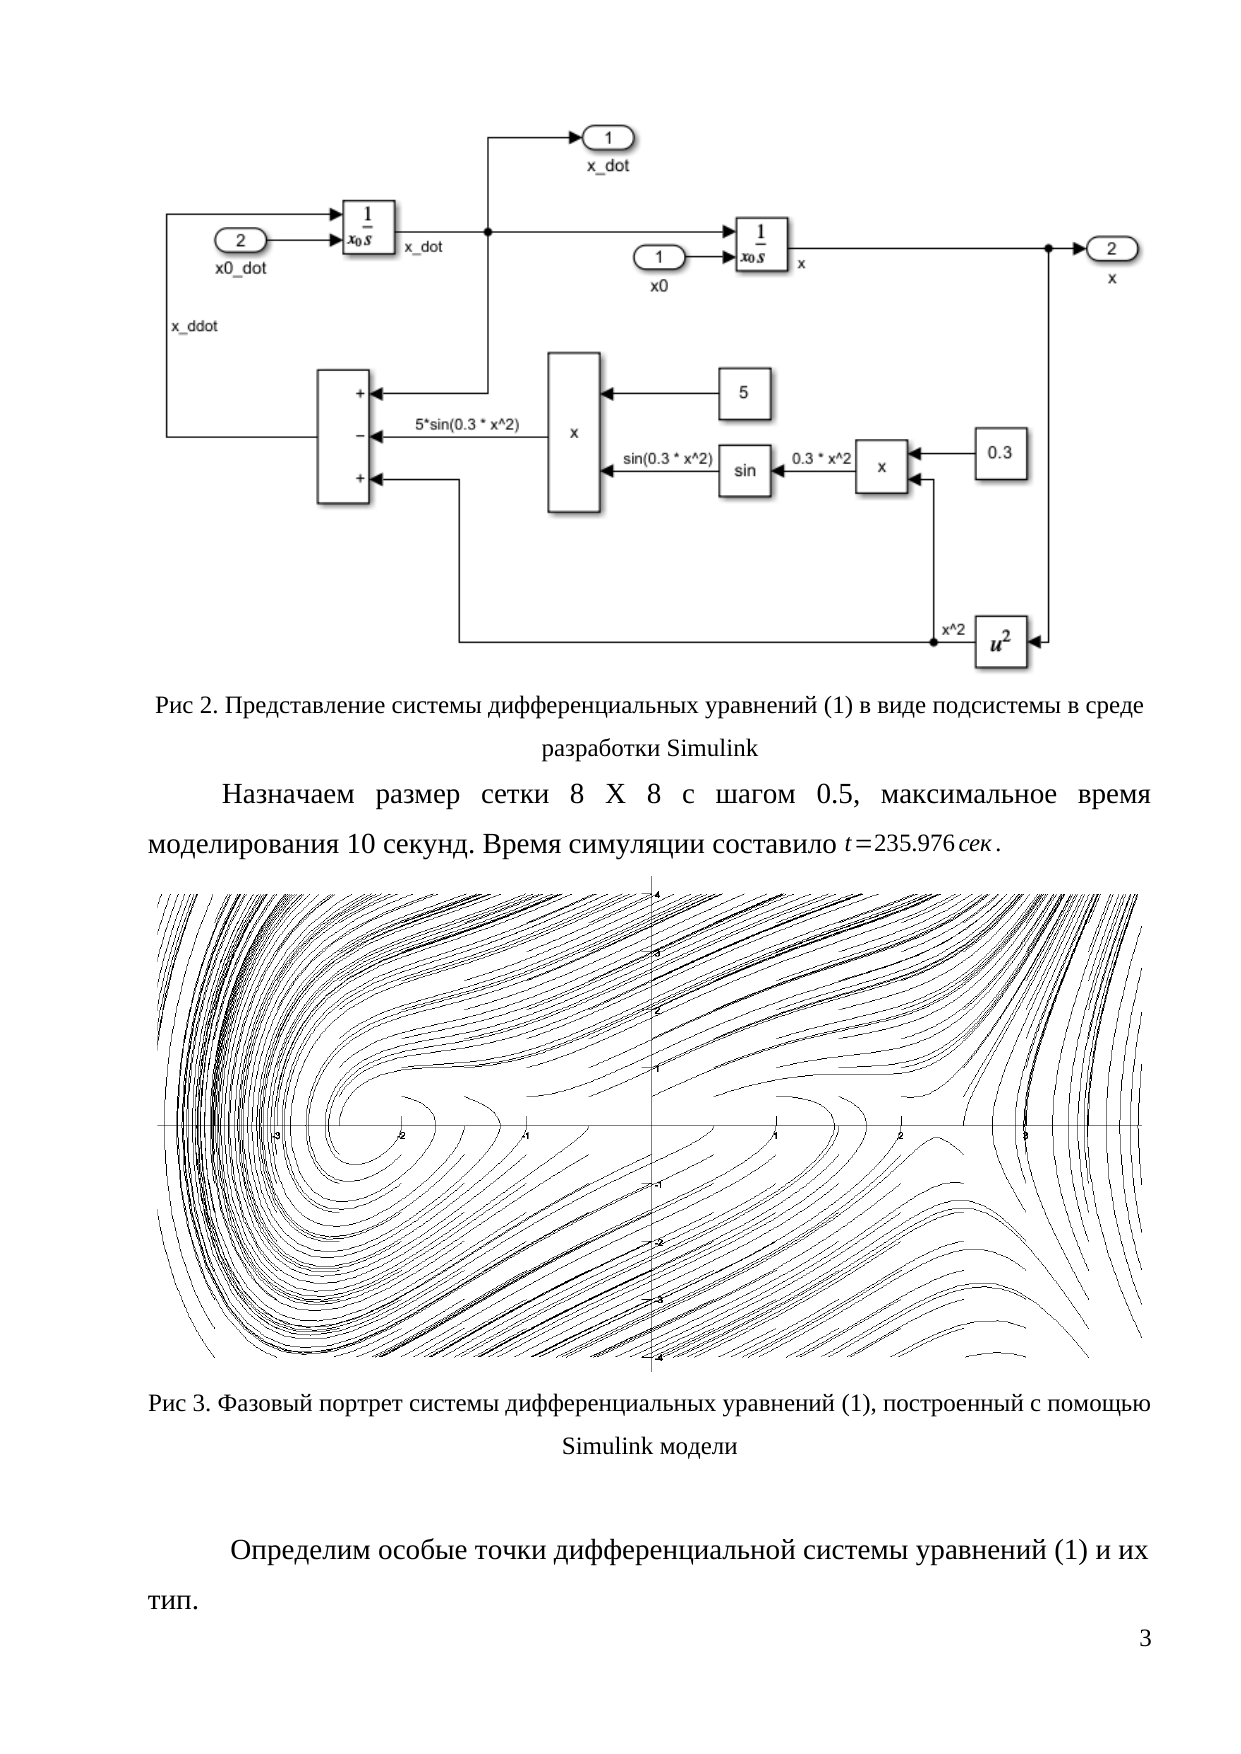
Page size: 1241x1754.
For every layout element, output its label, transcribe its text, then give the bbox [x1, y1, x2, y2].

list Назначаем размер сетки 8 Х 8 с шагом 0.5, максимальное время моделирования 10 секунд. Время симуляции составило [148, 776, 1152, 860]
picture [147, 118, 1152, 676]
list Рис 3. Фазовый портрет системы дифференциальных уравнений (1), построенный с помощью Simulink модели [148, 1388, 1152, 1460]
list Рис 2. Представление системы дифференциальных уравнений (1) в виде подсистемы в среде разработки Simulink [148, 690, 1152, 762]
list Определим особые точки дифференциальной системы уравнений (1) и их тип. [148, 1532, 1152, 1616]
